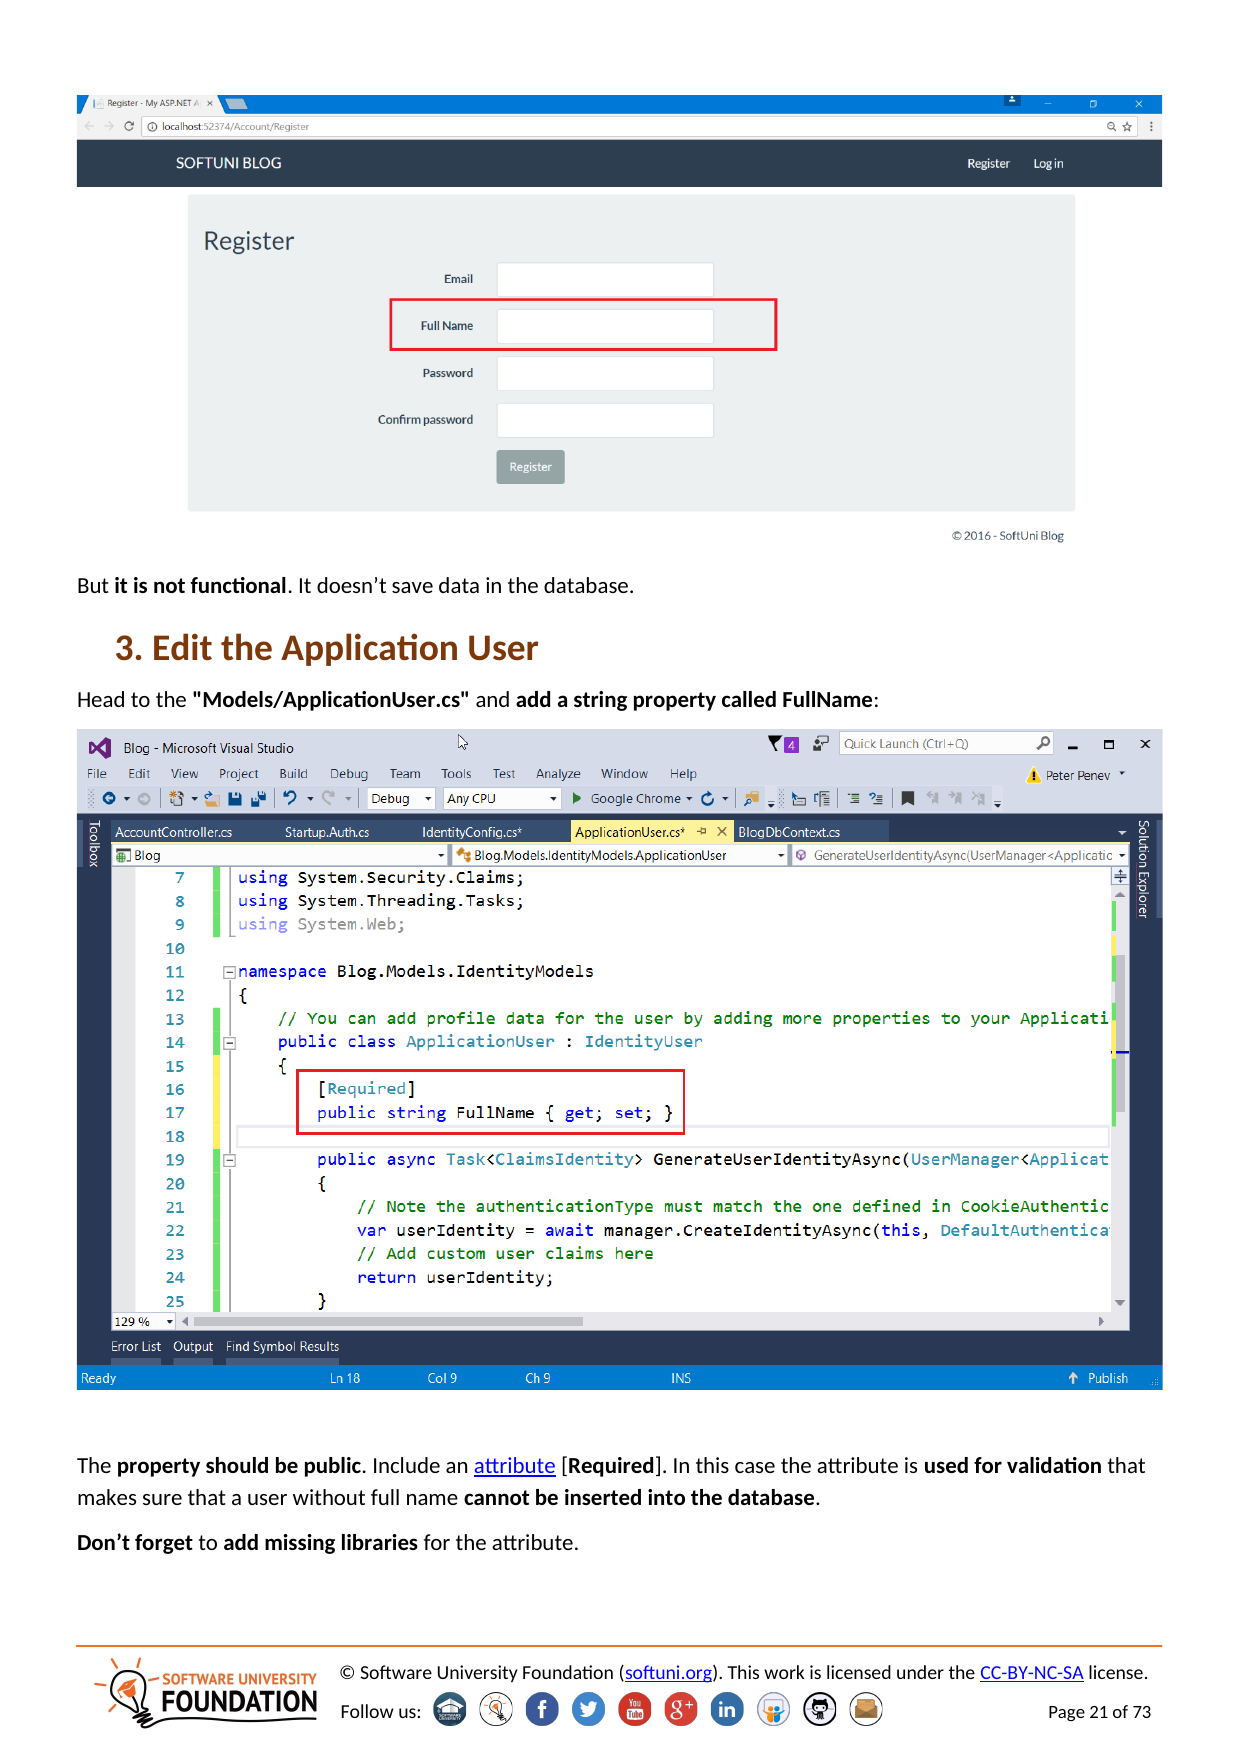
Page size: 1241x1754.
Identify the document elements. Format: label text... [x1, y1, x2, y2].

picture [803, 1692, 837, 1726]
picture [76, 95, 1163, 555]
text Don’t forget to add missing libraries for the attribute. [77, 1528, 1163, 1556]
subtitle Edit the Application User [114, 624, 1163, 670]
picture [93, 1656, 317, 1729]
picture [572, 1692, 605, 1726]
picture [479, 1692, 513, 1726]
text Head to the "Models/ApplicationUser.cs" and add a string property called FullName: [77, 685, 1163, 713]
picture [76, 729, 1163, 1390]
picture [618, 1692, 652, 1726]
picture [849, 1692, 883, 1726]
picture [664, 1692, 698, 1726]
text But it is not functional. It doesn’t save data in the database. [77, 571, 1163, 599]
picture [525, 1692, 559, 1726]
picture [710, 1692, 744, 1726]
picture [433, 1692, 467, 1726]
text The property should be public. Include an attribute [Required]. In this case the attribute is used for validation that makes sure that a user without full name cannot be inserted into the database. [77, 1451, 1163, 1511]
picture [757, 1692, 790, 1726]
